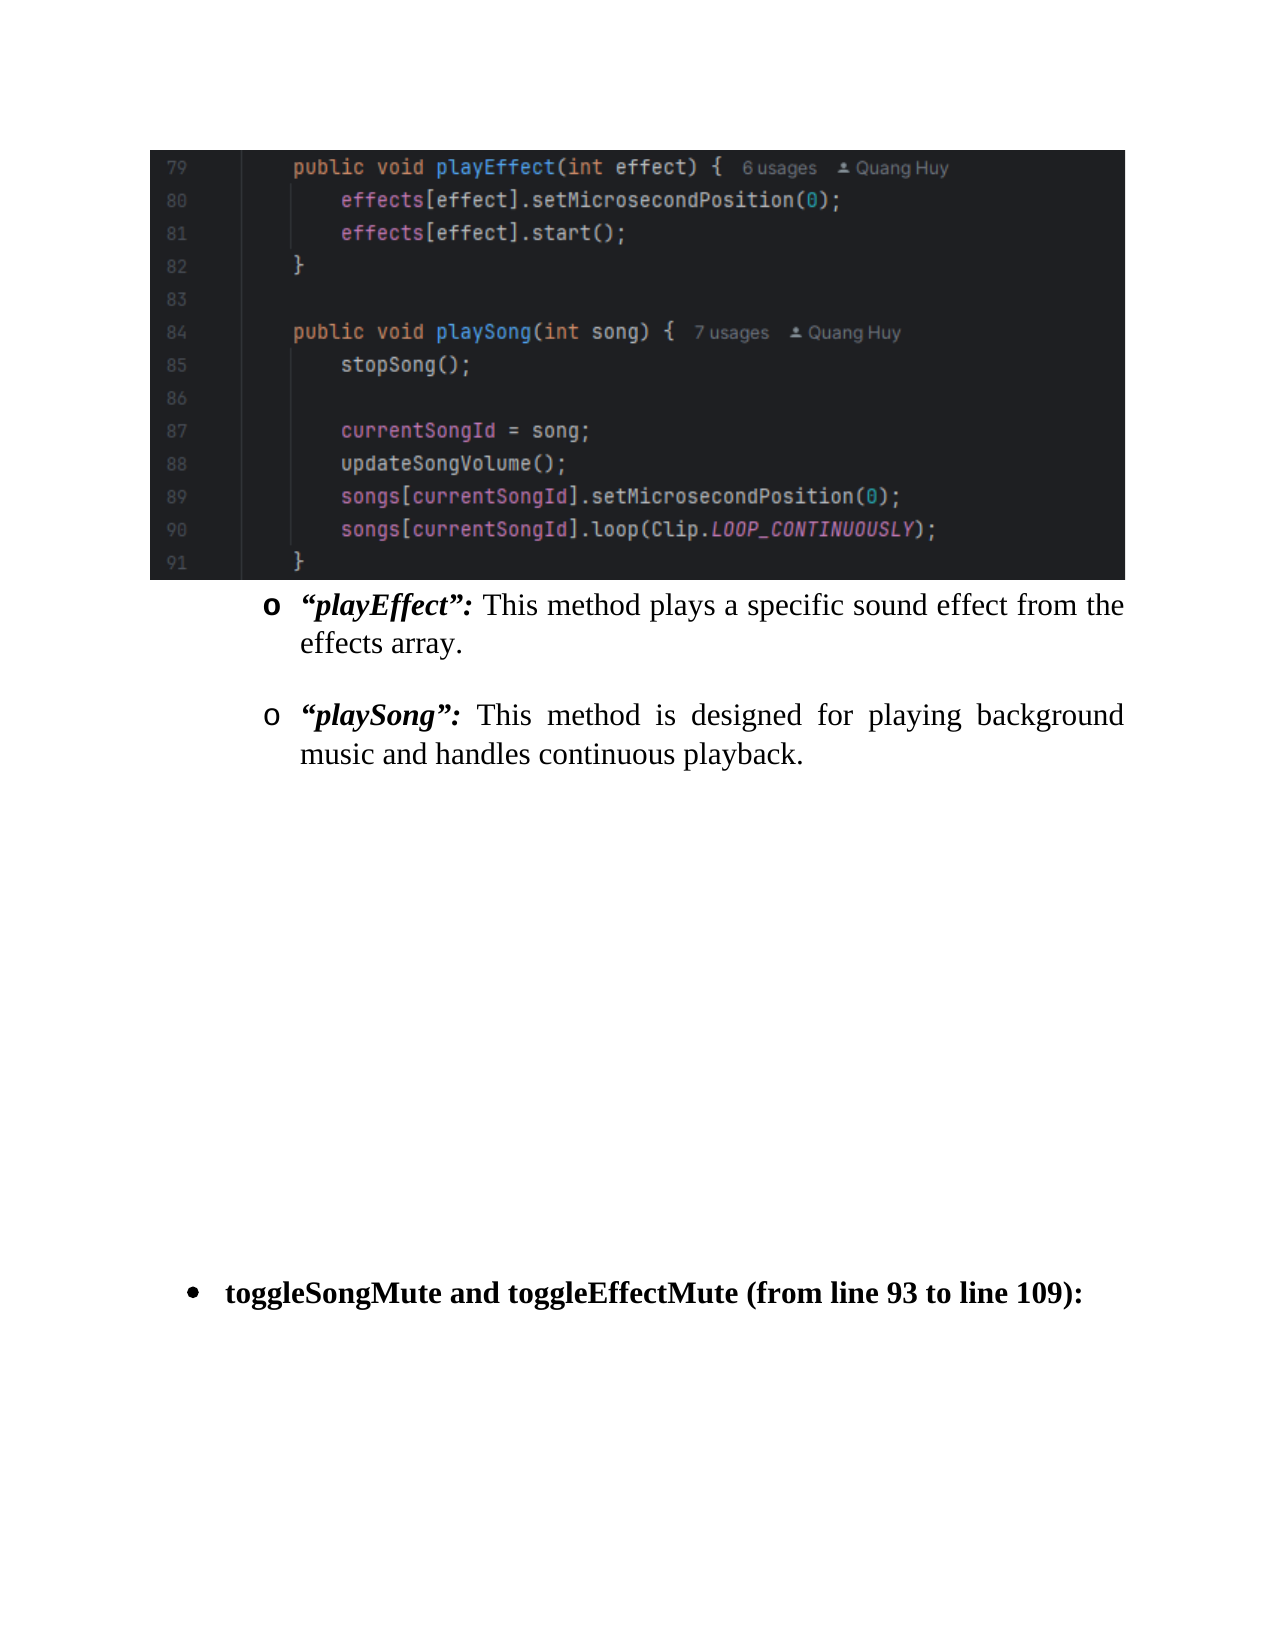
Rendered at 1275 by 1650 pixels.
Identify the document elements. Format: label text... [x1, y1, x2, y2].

list “playSong”: This method is designed for playing background music and handles continuous playback. [262, 697, 1125, 771]
list “playEffect”: This method plays a specific sound effect from the effects array. [262, 586, 1125, 661]
list toggleSongMute and toggleEffectMute (from line 93 to line 109): [187, 1274, 1125, 1310]
picture [150, 150, 1125, 580]
